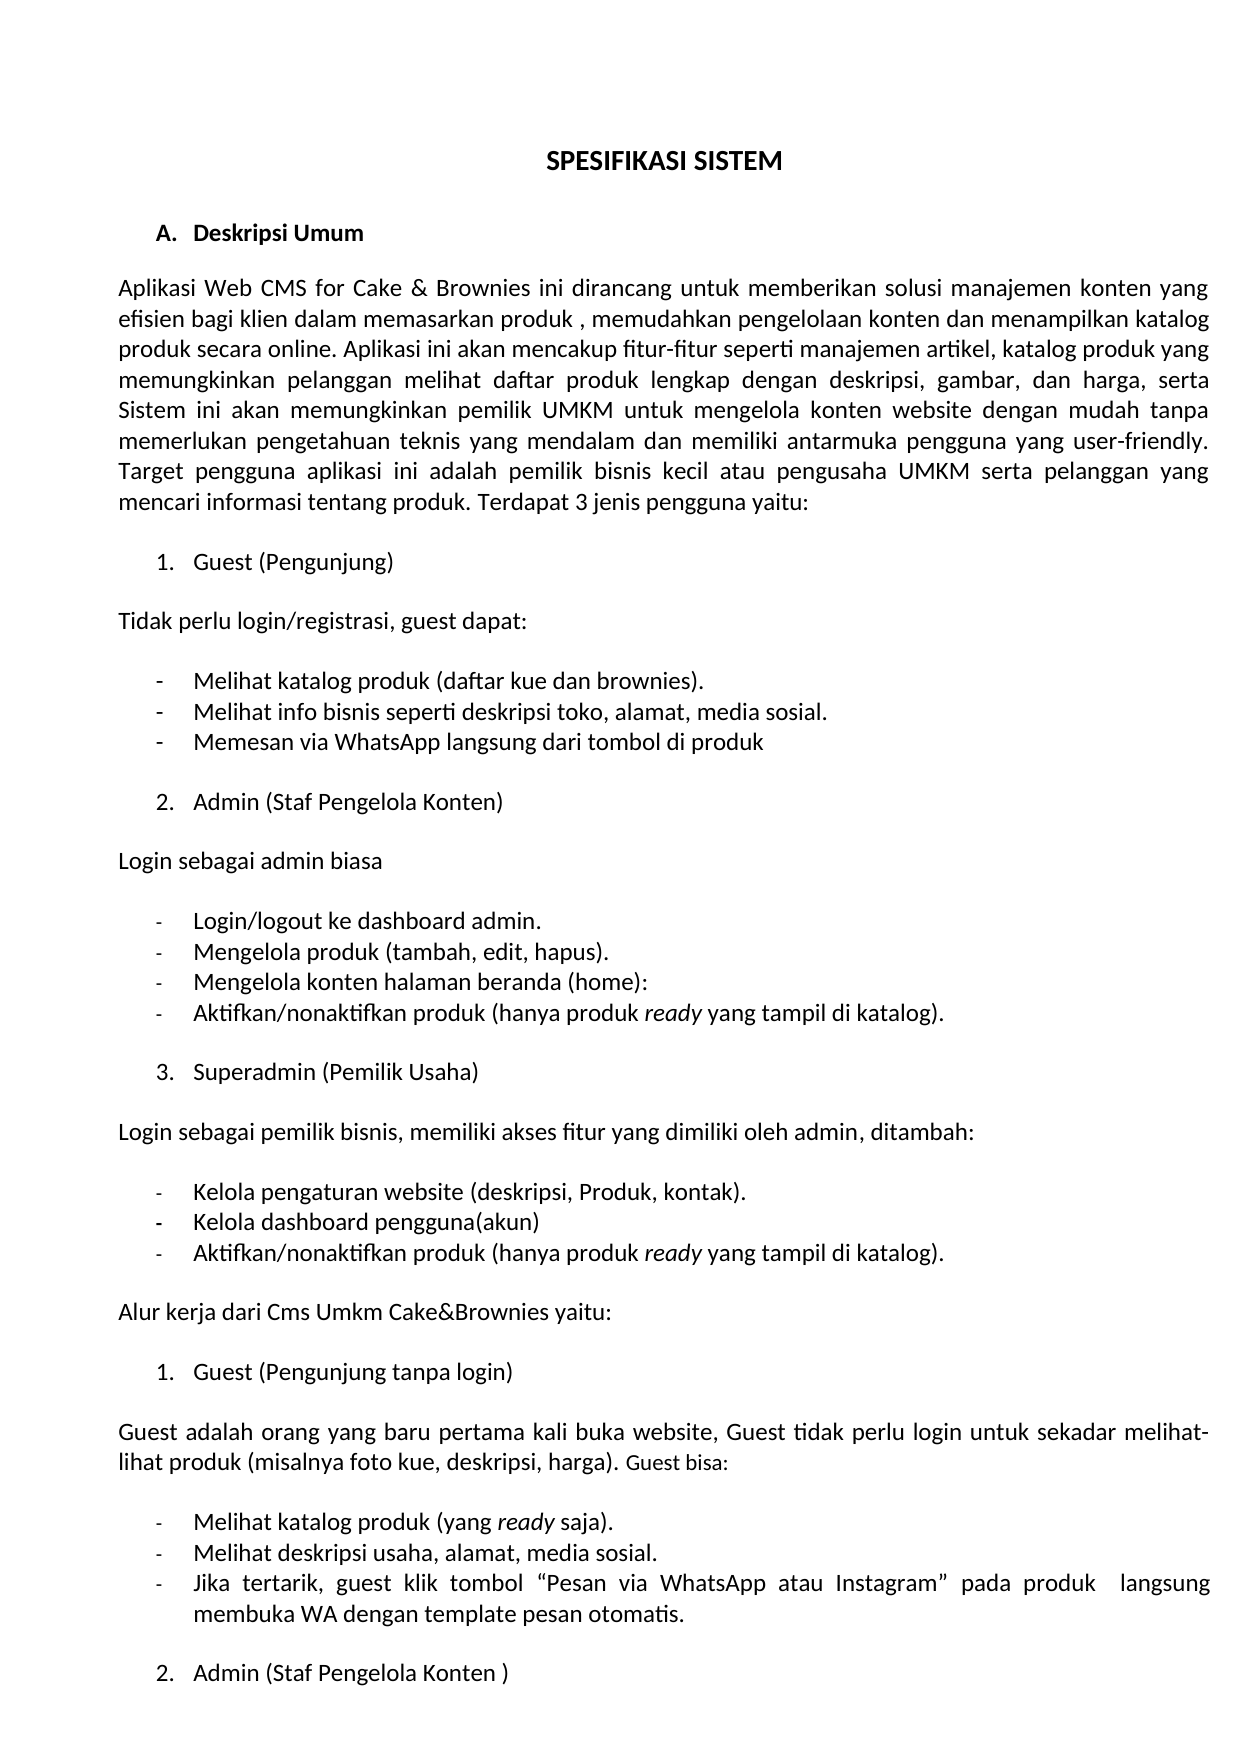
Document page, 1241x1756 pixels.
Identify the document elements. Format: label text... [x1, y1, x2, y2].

list Aktifkan/nonaktifkan produk (hanya produk ready yang tampil di katalog). [156, 1237, 1211, 1267]
list Mengelola produk (tambah, edit, hapus). [156, 936, 1211, 966]
list Mengelola konten halaman beranda (home): [156, 966, 1211, 997]
text Tidak perlu login/registrasi, guest dapat: [118, 605, 1211, 636]
list Admin (Staf Pengelola Konten) [156, 786, 1211, 816]
list Guest (Pengunjung) [156, 546, 1211, 576]
list Kelola pengaturan website (deskripsi, Produk, kontak). [156, 1176, 1211, 1206]
list Jika tertarik, guest klik tombol “Pesan via WhatsApp atau Instagram” pada produk langsung membuka WA dengan template pesan otomatis. [156, 1626, 1211, 1687]
subtitle Deskripsi Umum [156, 217, 1211, 247]
text Login sebagai admin biasa [118, 846, 1211, 876]
list Guest (Pengunjung tanpa login) [156, 1356, 1211, 1387]
list Melihat info bisnis seperti deskripsi toko, alamat, media sosial. [156, 696, 1211, 726]
text Login sebagai pemilik bisnis, memiliki akses fitur yang dimiliki oleh admin, ditambah: [118, 1116, 1211, 1147]
list Melihat deskripsi usaha, alamat, media sosial. [156, 1566, 1211, 1596]
list Melihat katalog produk (daftar kue dan brownies). [156, 665, 1211, 696]
text Guest adalah orang yang baru pertama kali buka website, Guest tidak perlu login untuk sekadar melihat-lihat produk (misalnya foto kue, deskripsi, harga). Guest bisa: [118, 1416, 1211, 1477]
subtitle SPESIFIKASI SISTEM [118, 142, 1211, 177]
list Login/logout ke dashboard admin. [156, 905, 1211, 936]
list Memesan via WhatsApp langsung dari tombol di produk [156, 726, 1211, 757]
list Kelola dashboard pengguna(akun) [156, 1206, 1211, 1237]
list Aktifkan/nonaktifkan produk (hanya produk ready yang tampil di katalog). [156, 997, 1211, 1027]
list Melihat katalog produk (yang ready saja). [156, 1506, 1211, 1537]
list Superadmin (Pemilik Usaha) [156, 1056, 1211, 1087]
text Aplikasi Web CMS for Cake & Brownies ini dirancang untuk memberikan solusi manajemen konten yang efisien bagi klien dalam memasarkan produk , memudahkan pengelolaan konten dan menampilkan katalog produk secara online. Aplikasi ini akan mencakup fitur-fitur seperti manajemen artikel, katalog produk yang memungkinkan pelanggan melihat daftar produk lengkap dengan deskripsi, gambar, dan harga, serta Sistem ini akan memungkinkan pemilik UMKM untuk mengelola konten website dengan mudah tanpa memerlukan pengetahuan teknis yang mendalam dan memiliki antarmuka pengguna yang user-friendly. Target pengguna aplikasi ini adalah pemilik bisnis kecil atau pengusaha UMKM serta pelanggan yang mencari informasi tentang produk. Terdapat 3 jenis pengguna yaitu: [118, 272, 1211, 517]
text Alur kerja dari Cms Umkm Cake&Brownies yaitu: [118, 1297, 1211, 1327]
